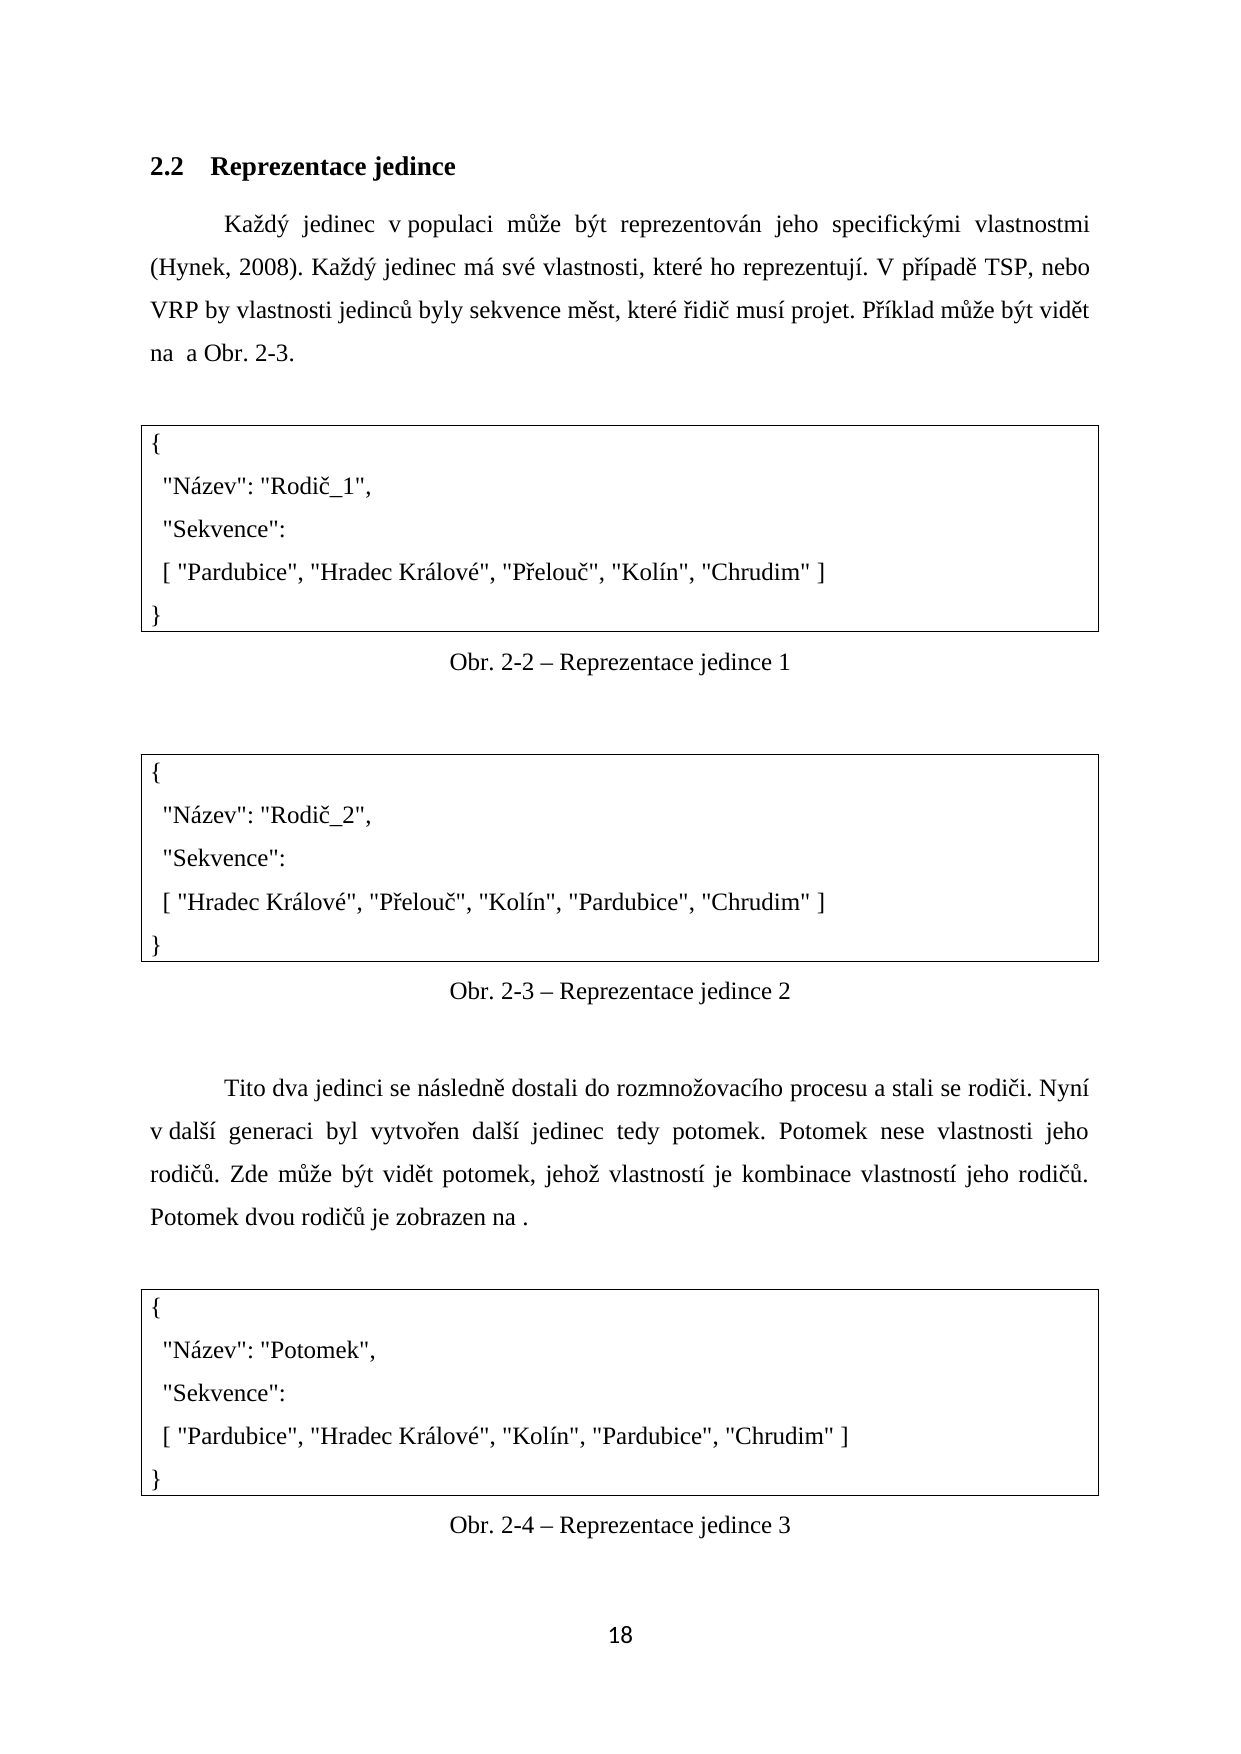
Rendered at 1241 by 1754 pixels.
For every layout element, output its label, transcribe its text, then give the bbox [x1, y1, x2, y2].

text { "Název": "Rodič_1", "Sekvence": [ "Pardubice", "Hradec Králové", "Přelouč", "Kolín", "Chrudim" ] } [142, 426, 1098, 631]
text { "Název": "Potomek", "Sekvence": [ "Pardubice", "Hradec Králové", "Kolín", "Pardubice", "Chrudim" ] } [142, 1290, 1098, 1495]
text Tito dva jedinci se následně dostali do rozmnožovacího procesu a stali se rodiči. Nyní v další generaci byl vytvořen další jedinec tedy potomek. Potomek nese vlastnosti jeho rodičů. Zde může být vidět potomek, jehož vlastností je kombinace vlastností jeho rodičů. Potomek dvou rodičů je zobrazen na obr. 2.4. [150, 1073, 1090, 1231]
subtitle Reprezentace jedince [150, 150, 1090, 181]
text Obr. 2-2 – Reprezentace jedince 1 [150, 647, 1090, 675]
text Obr. 2-4 – Reprezentace jedince 3 [150, 1510, 1090, 1539]
text Každý jedinec v populaci může být reprezentován jeho specifickými vlastnostmi (Hynek, 2008). Každý jedinec má své vlastnosti, které ho reprezentují. V případě TSP, nebo VRP by vlastnosti jedinců byly sekvence měst, které řidič musí projet. Příklad může být vidět na obr. 2.2 a obr. 2.3. [150, 209, 1090, 367]
text Obr. 2-3 – Reprezentace jedince 2 [150, 976, 1090, 1005]
text { "Název": "Rodič_2", "Sekvence": [ "Hradec Králové", "Přelouč", "Kolín", "Pardubice", "Chrudim" ] } [142, 755, 1098, 961]
